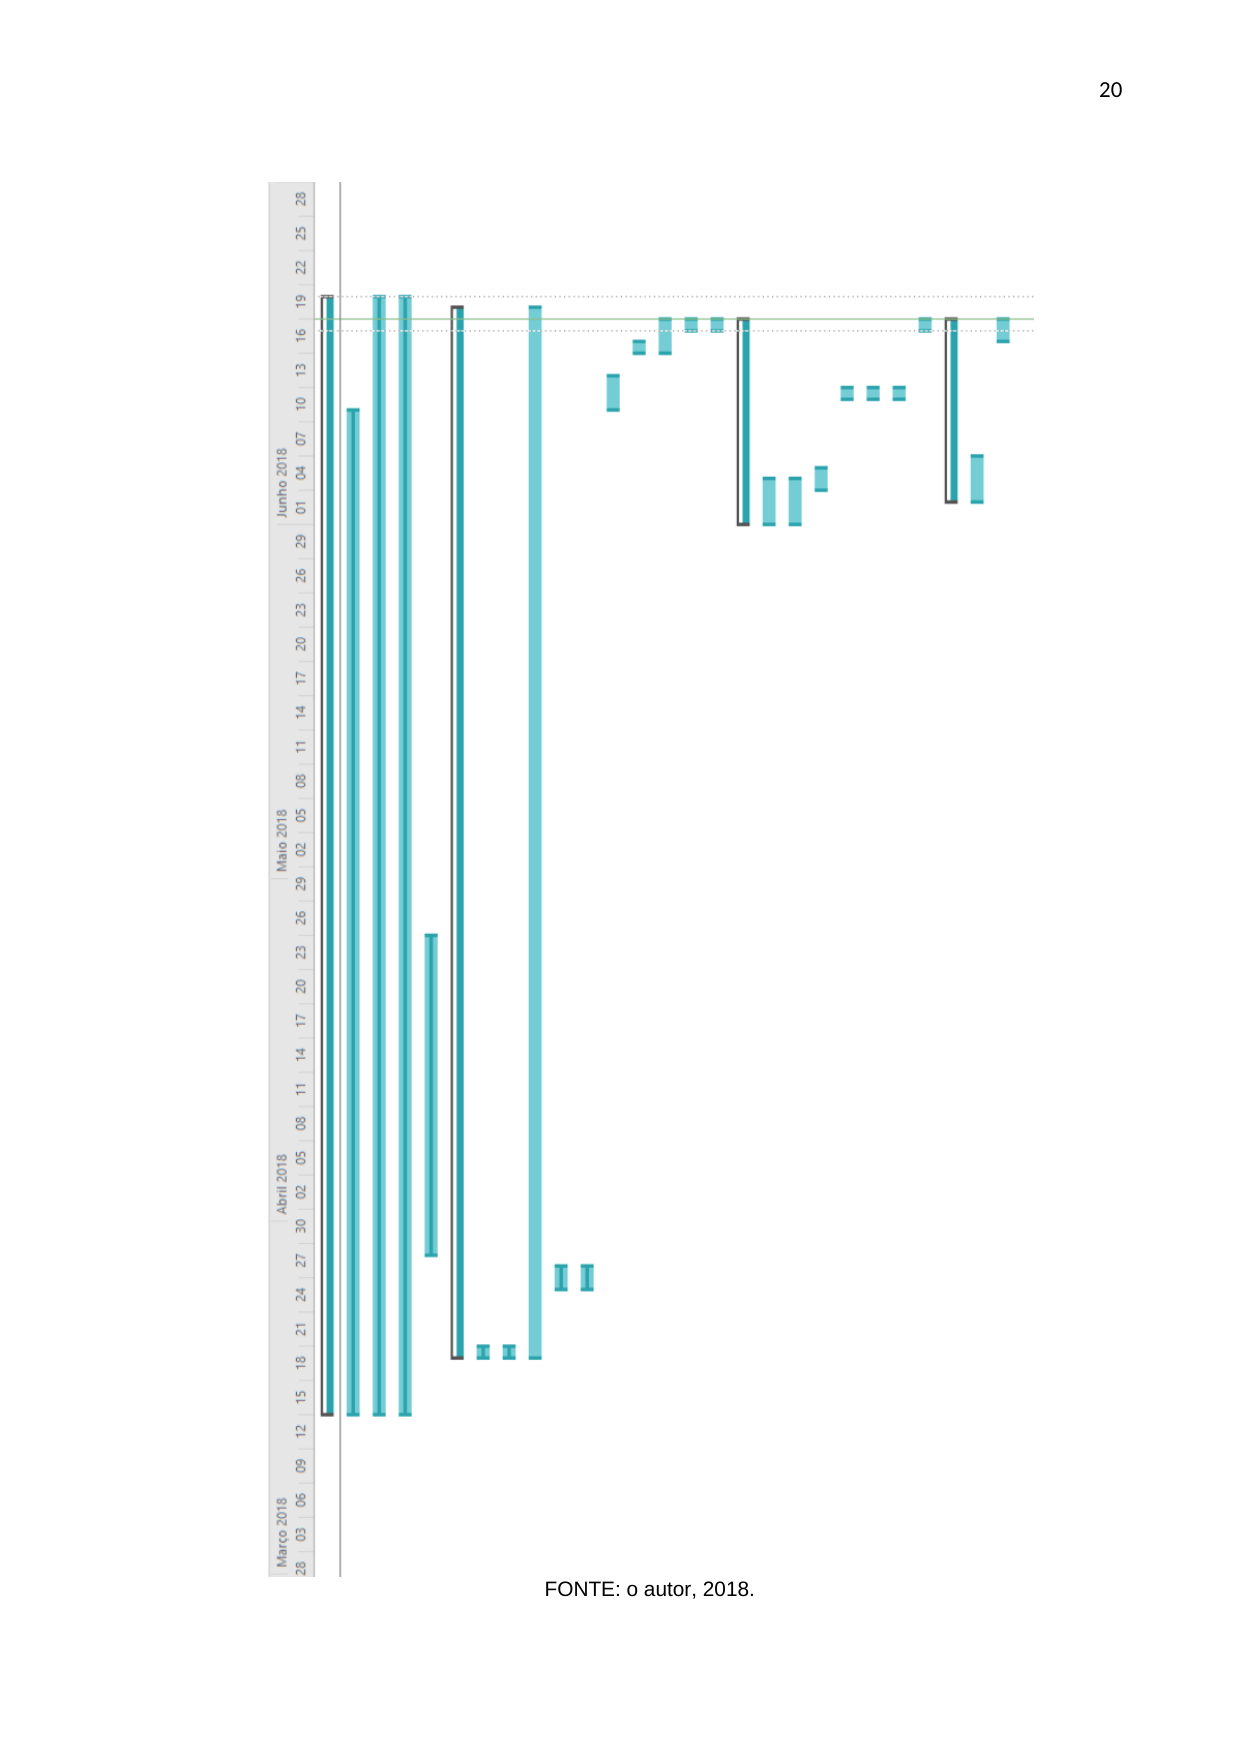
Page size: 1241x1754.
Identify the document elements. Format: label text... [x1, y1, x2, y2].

picture [268, 183, 1034, 1576]
text FONTE: o autor, 2018. [177, 1577, 1122, 1601]
